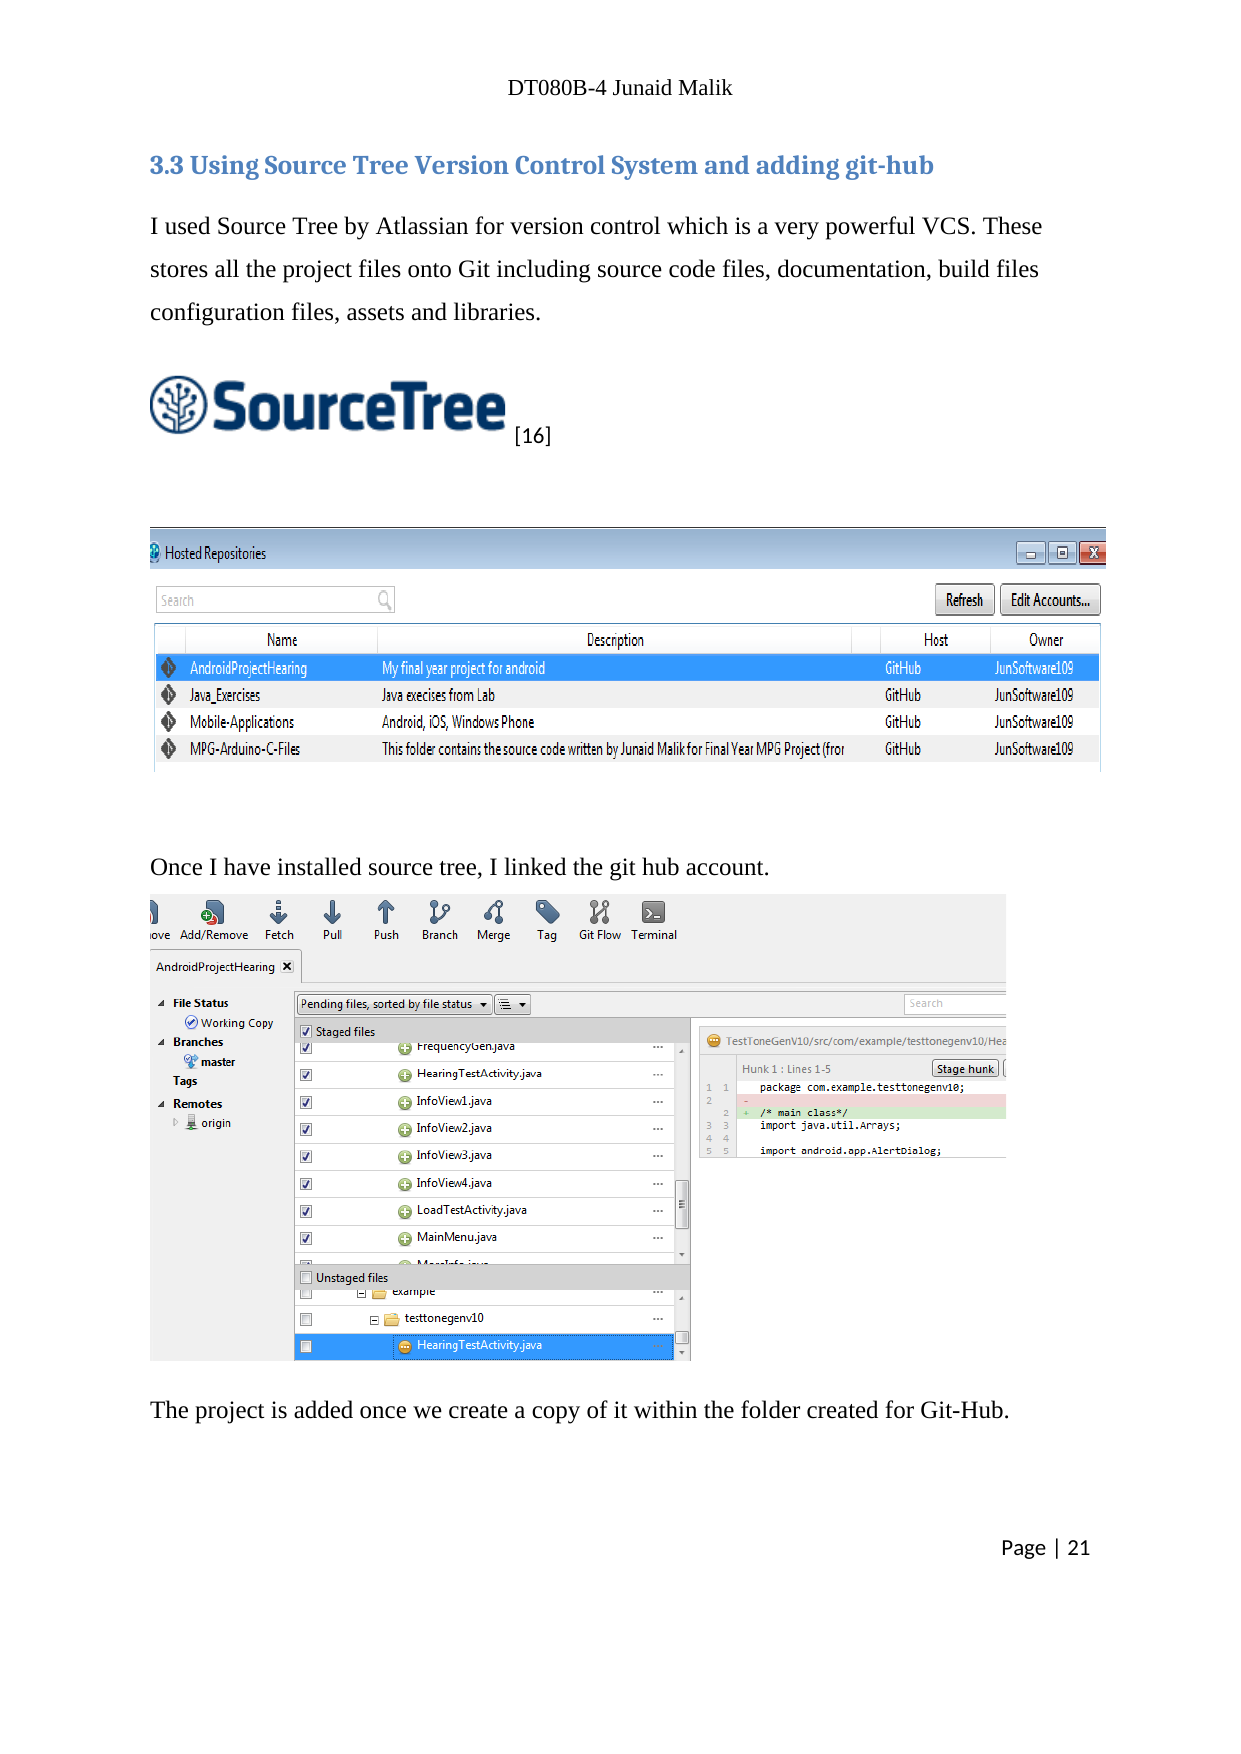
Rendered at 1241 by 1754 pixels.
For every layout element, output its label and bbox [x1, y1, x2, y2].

picture [150, 894, 1007, 1361]
picture [150, 361, 514, 444]
picture [150, 527, 1106, 772]
